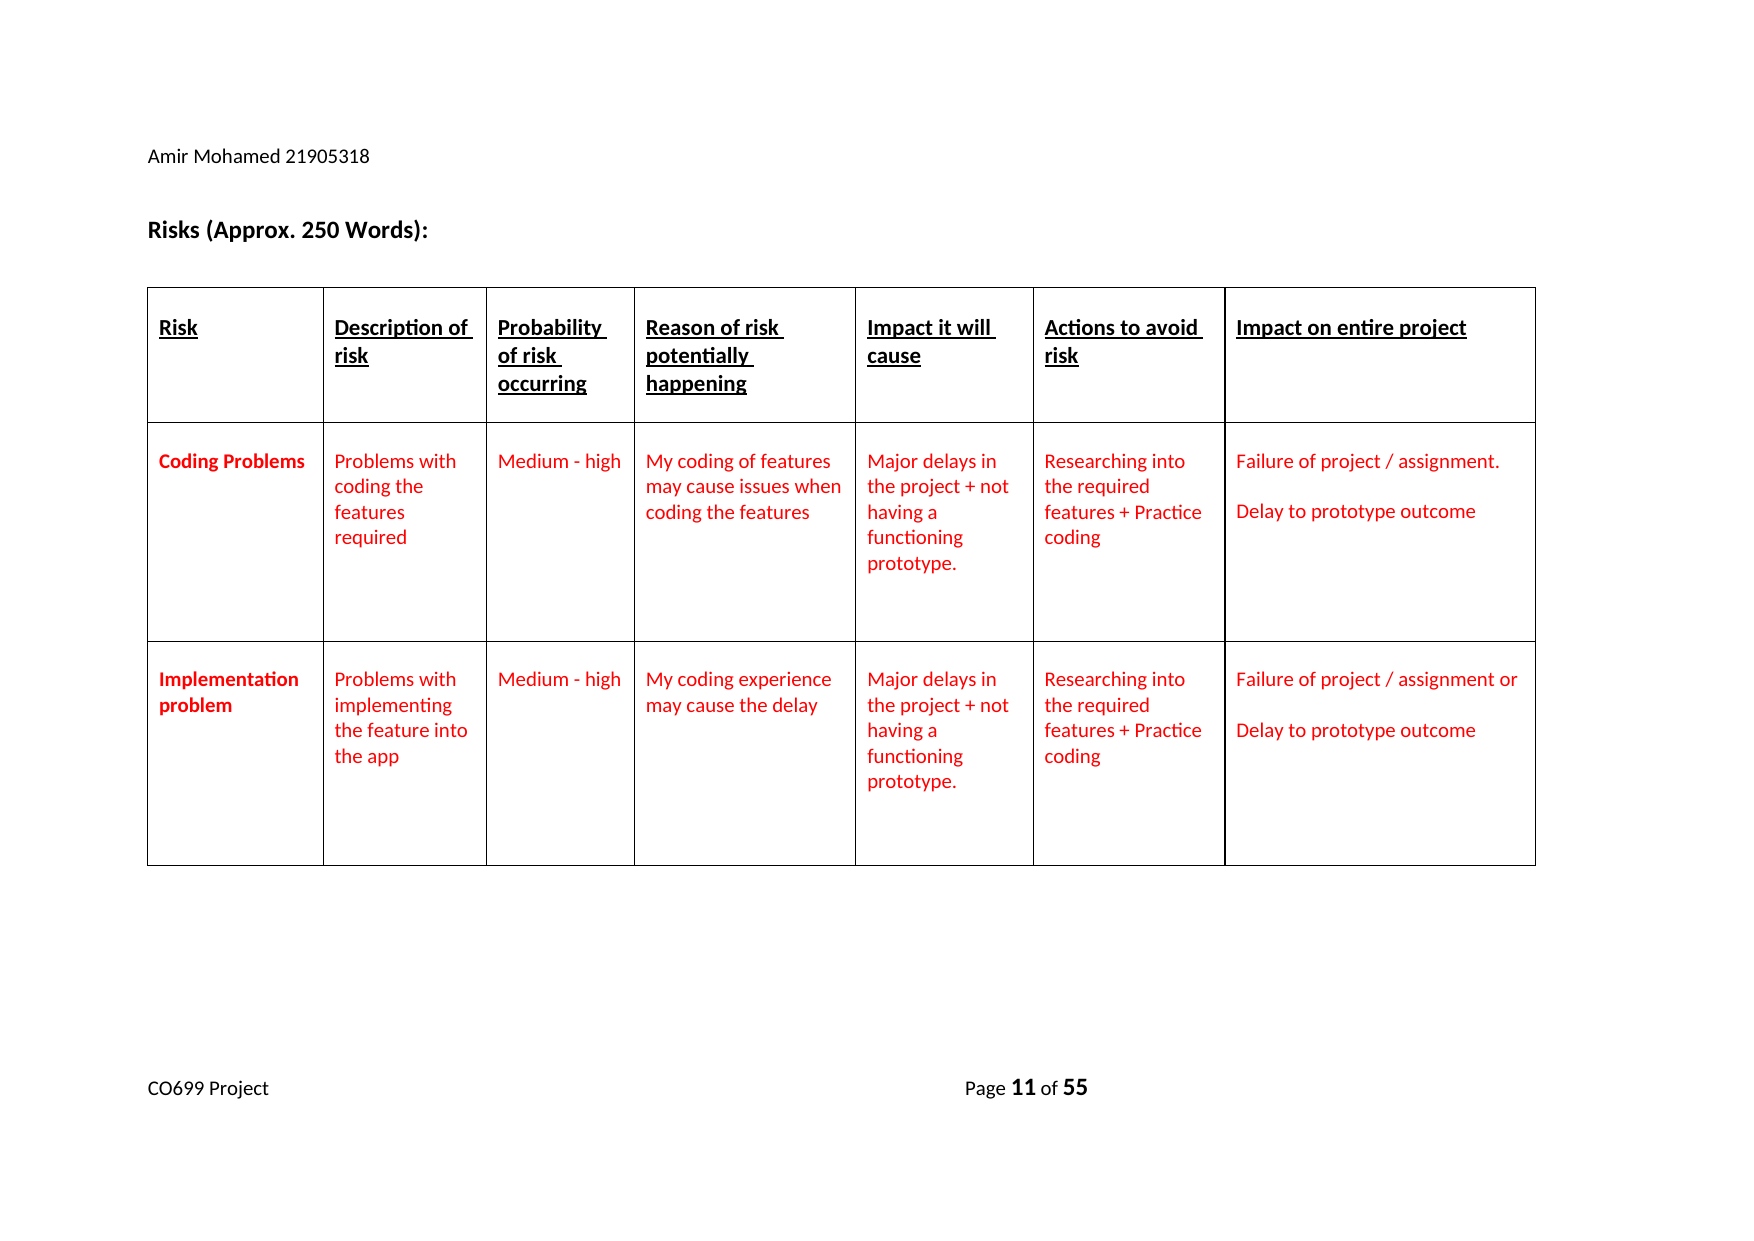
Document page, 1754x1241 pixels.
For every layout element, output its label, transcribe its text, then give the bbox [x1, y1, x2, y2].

table_cell Researching into the required features + Practice coding [1034, 642, 1224, 865]
table_cell Coding Problems [148, 423, 323, 641]
table_cell Major delays in the project + not having a functioning prototype. [856, 423, 1033, 641]
table_cell Researching into the required features + Practice coding [1034, 423, 1224, 641]
table_header Probability of risk occurring [487, 288, 634, 422]
table_cell Problems with coding the features required [324, 423, 486, 641]
table_header Risk [148, 288, 323, 422]
table_cell Medium - high [487, 642, 634, 865]
table_header Reason of risk potentially happening [635, 288, 855, 422]
table_header Impact it will cause [856, 288, 1033, 422]
table_cell Major delays in the project + not having a functioning prototype. [856, 642, 1033, 865]
table_cell Medium - high [487, 423, 634, 641]
table_cell Failure of project / assignment. Delay to prototype outcome [1226, 423, 1535, 641]
table_cell Problems with implementing the feature into the app [324, 642, 486, 865]
table_cell Failure of project / assignment or Delay to prototype outcome [1226, 642, 1535, 865]
table_cell My coding experience may cause the delay [635, 642, 855, 865]
table_header Impact on entire project [1226, 288, 1535, 422]
table_cell My coding of features may cause issues when coding the features [635, 423, 855, 641]
table_cell Implementation problem [148, 642, 323, 865]
table_header Description of risk [324, 288, 486, 422]
subtitle Risks (Approx. 250 Words): [148, 215, 1606, 245]
table_header Actions to avoid risk [1034, 288, 1224, 422]
